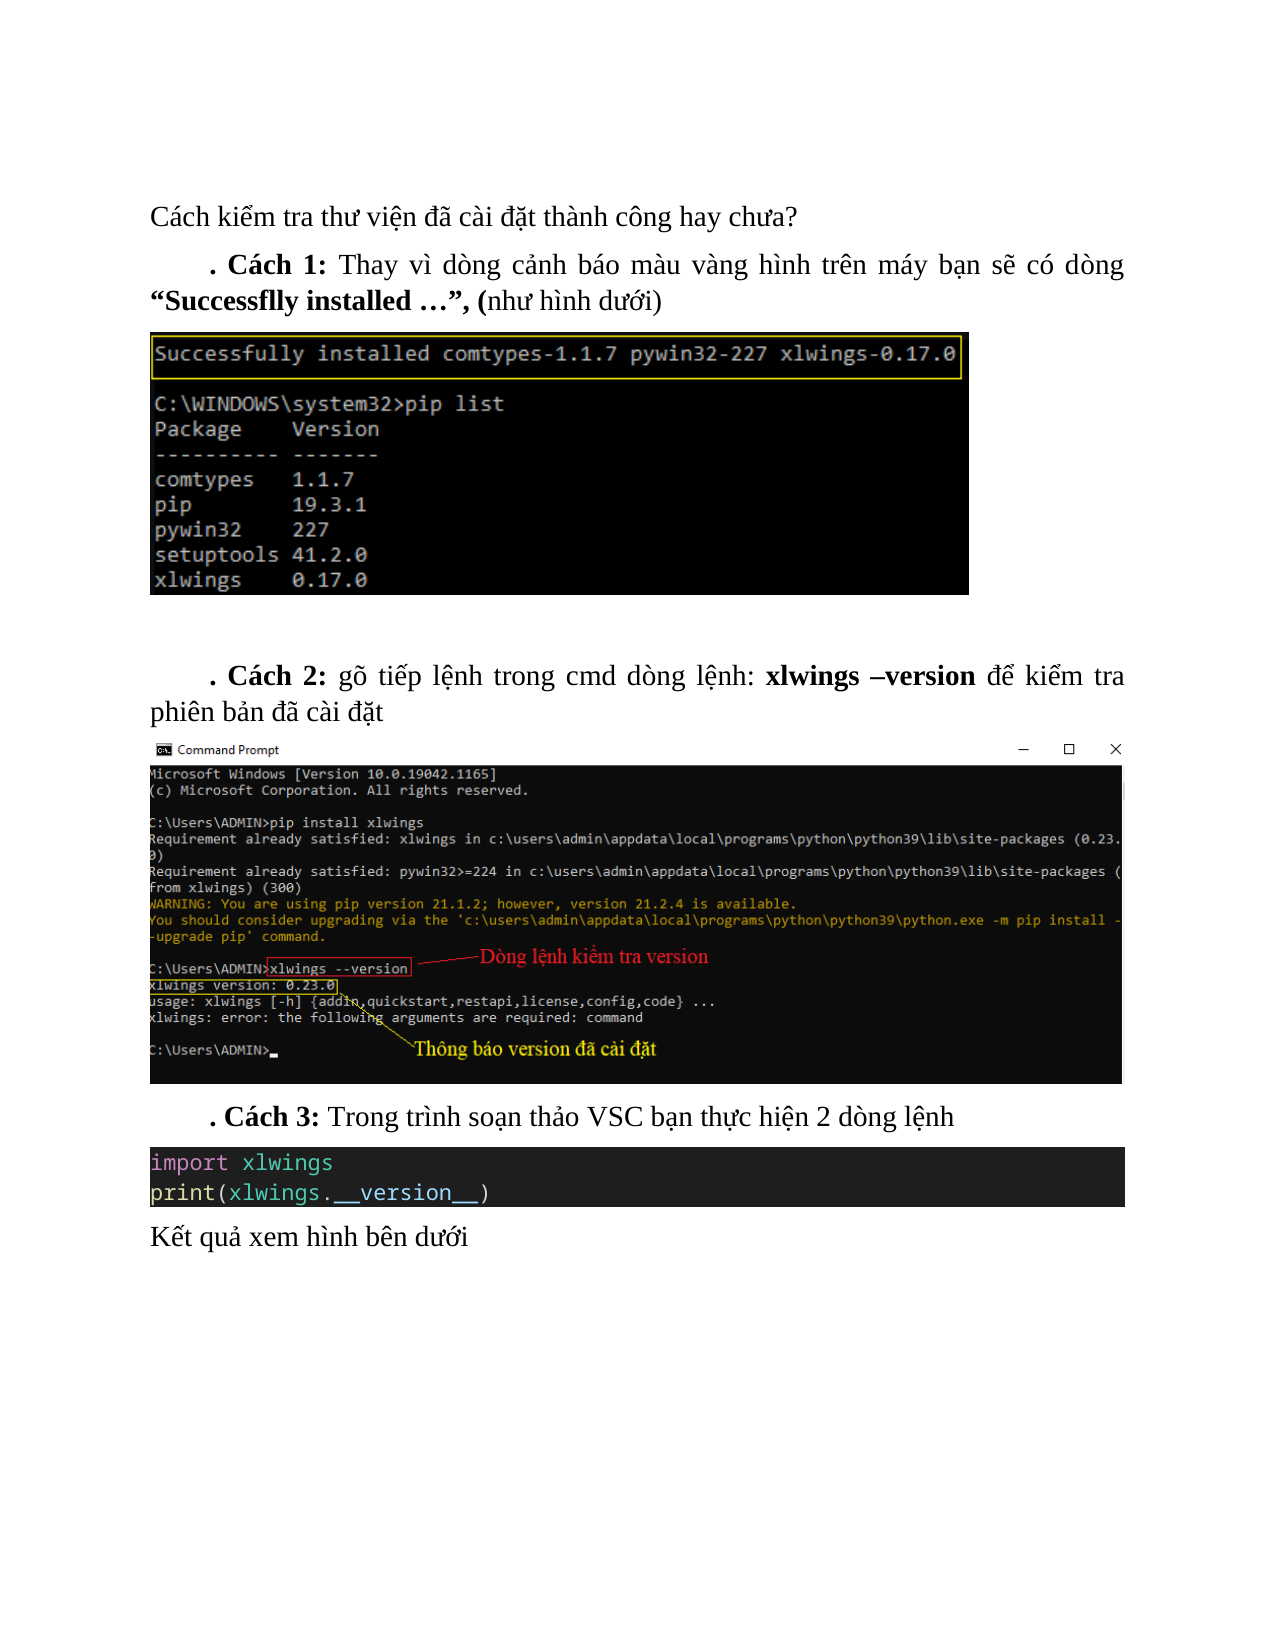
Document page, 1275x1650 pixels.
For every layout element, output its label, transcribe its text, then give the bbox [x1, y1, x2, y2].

text . Cách 3: Trong trình soạn thảo VSC bạn thực hiện 2 dòng lệnh [150, 1099, 1125, 1132]
text print(xlwings.__version__) [150, 1177, 1125, 1207]
text Kết quả xem hình bên dưới [150, 1219, 1125, 1253]
text . Cách 2: gõ tiếp lệnh trong cmd dòng lệnh: xlwings –version để kiểm tra phiên bản đã cài đặt [150, 658, 1125, 727]
text . Cách 1: Thay vì dòng cảnh báo màu vàng hình trên máy bạn sẽ có dòng “Successflly installed …”, (như hình dưới) [150, 247, 1125, 317]
picture [150, 742, 1125, 1084]
text import xlwings [150, 1147, 1125, 1177]
text Cách kiểm tra thư viện đã cài đặt thành công hay chưa? [150, 199, 1125, 232]
picture [150, 332, 969, 595]
